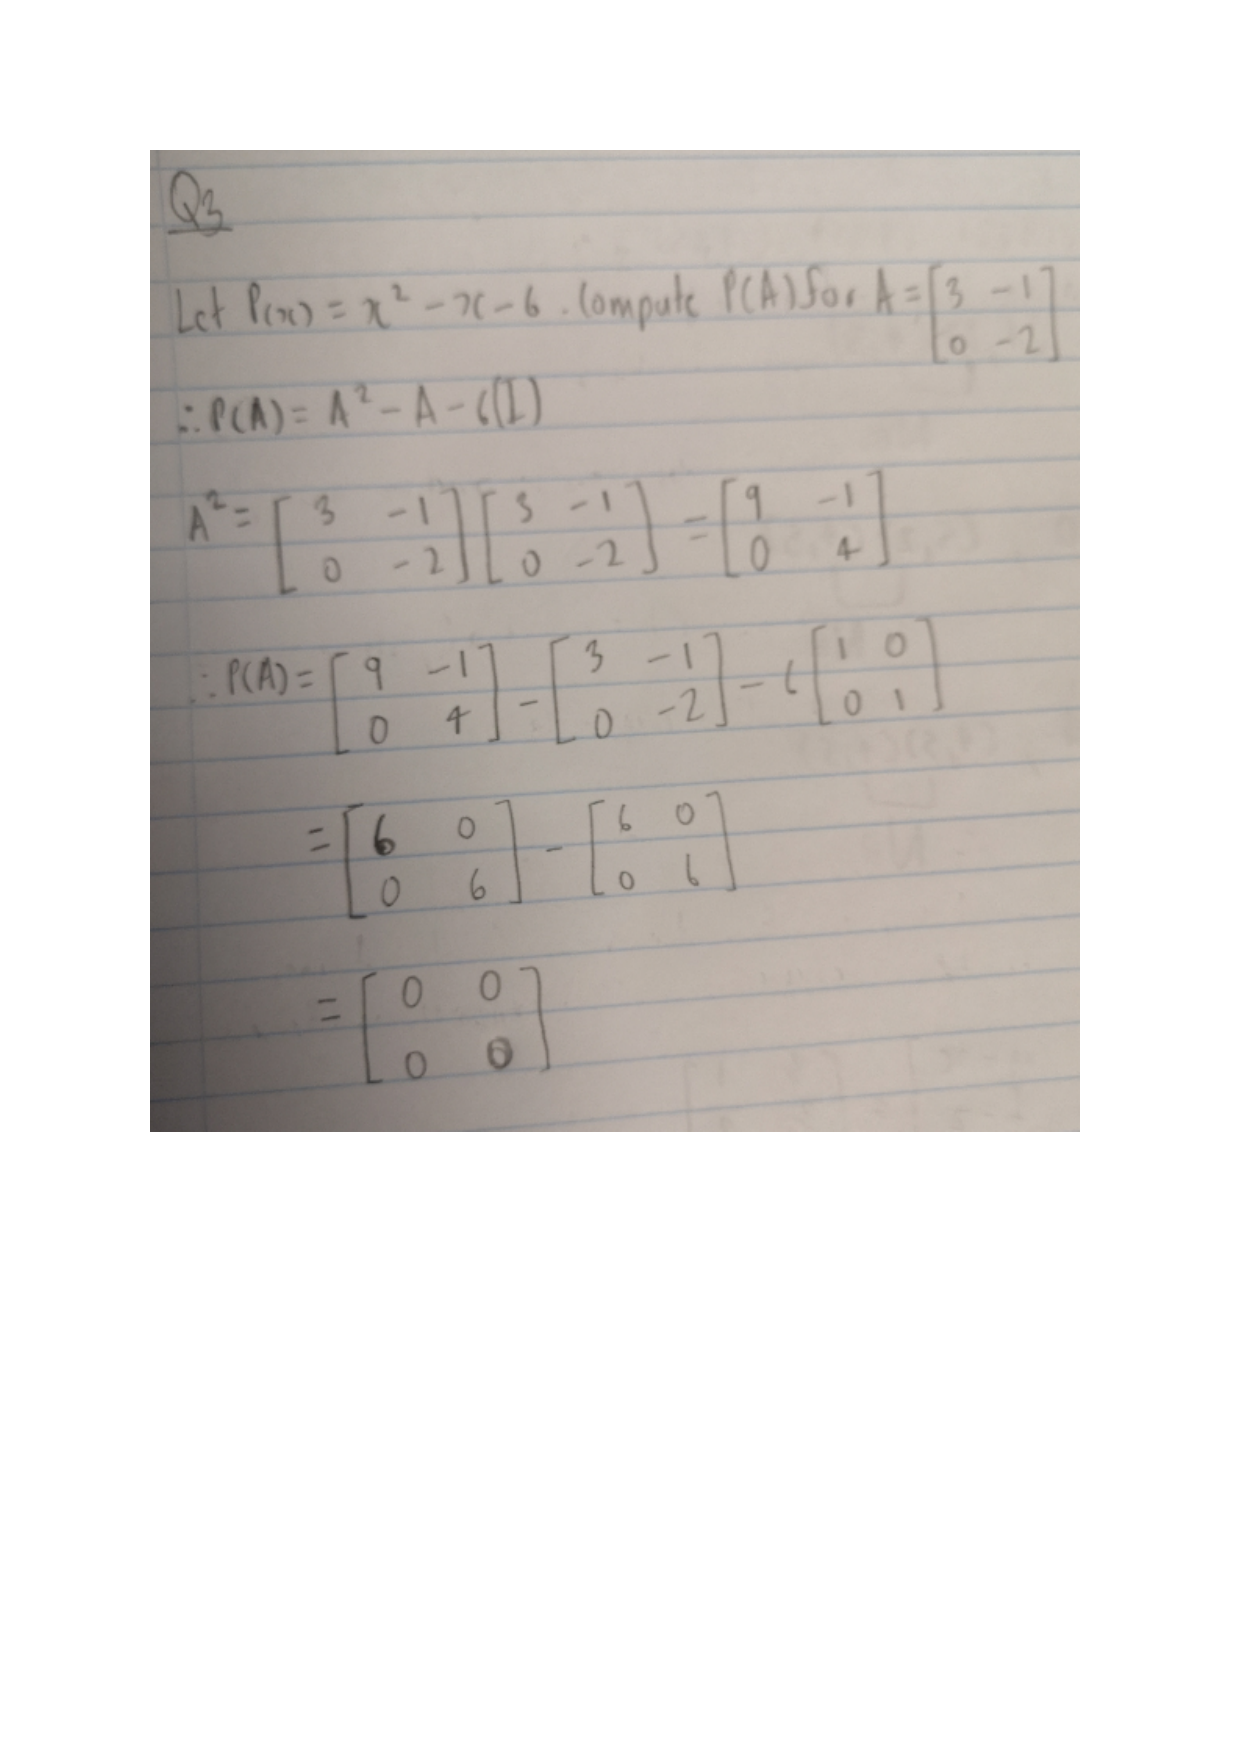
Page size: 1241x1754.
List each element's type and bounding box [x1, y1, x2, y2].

picture [150, 150, 1080, 1132]
